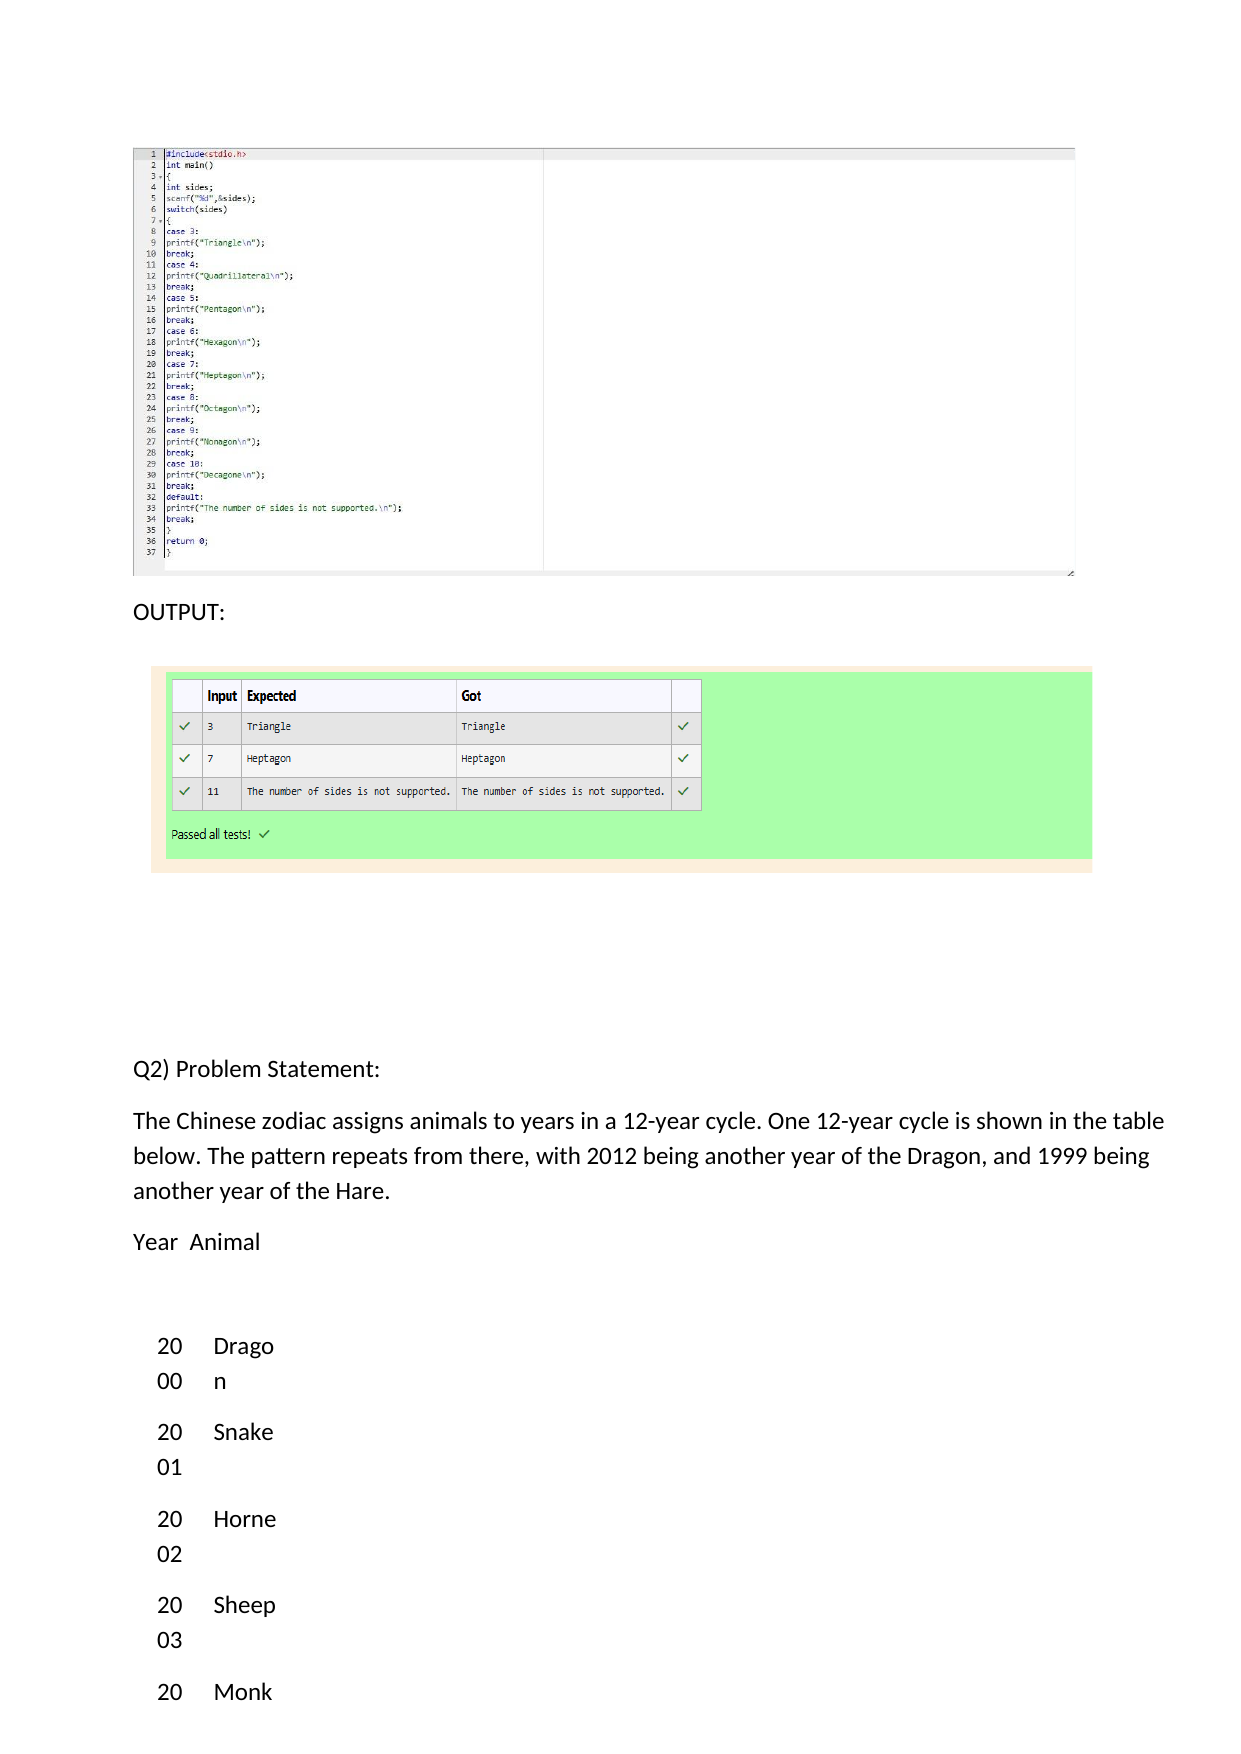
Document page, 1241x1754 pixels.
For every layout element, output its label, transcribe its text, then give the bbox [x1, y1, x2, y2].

table_cell Monkey [202, 1676, 288, 1723]
table_cell Horne [202, 1503, 288, 1589]
table_cell 2004 [146, 1676, 202, 1723]
table_cell 2001 [146, 1416, 202, 1503]
table_cell Snake [202, 1416, 288, 1503]
picture [151, 666, 1093, 873]
text Q2) Problem Statement: [133, 1053, 1166, 1084]
table_header 2000 [146, 1330, 202, 1416]
text The Chinese zodiac assigns animals to years in a 12-year cycle. One 12-year cycle is shown in the table below. The pattern repeats from there, with 2012 being another year of the Dragon, and 1999 being another year of the Hare. [133, 1105, 1166, 1205]
table_cell 2002 [146, 1503, 202, 1589]
table_header Dragon [202, 1330, 288, 1416]
text OUTPUT: [133, 597, 1166, 627]
text Year Animal [133, 1226, 1166, 1257]
table_cell Sheep [202, 1589, 288, 1676]
table_cell 2003 [146, 1589, 202, 1676]
picture [132, 147, 1076, 576]
